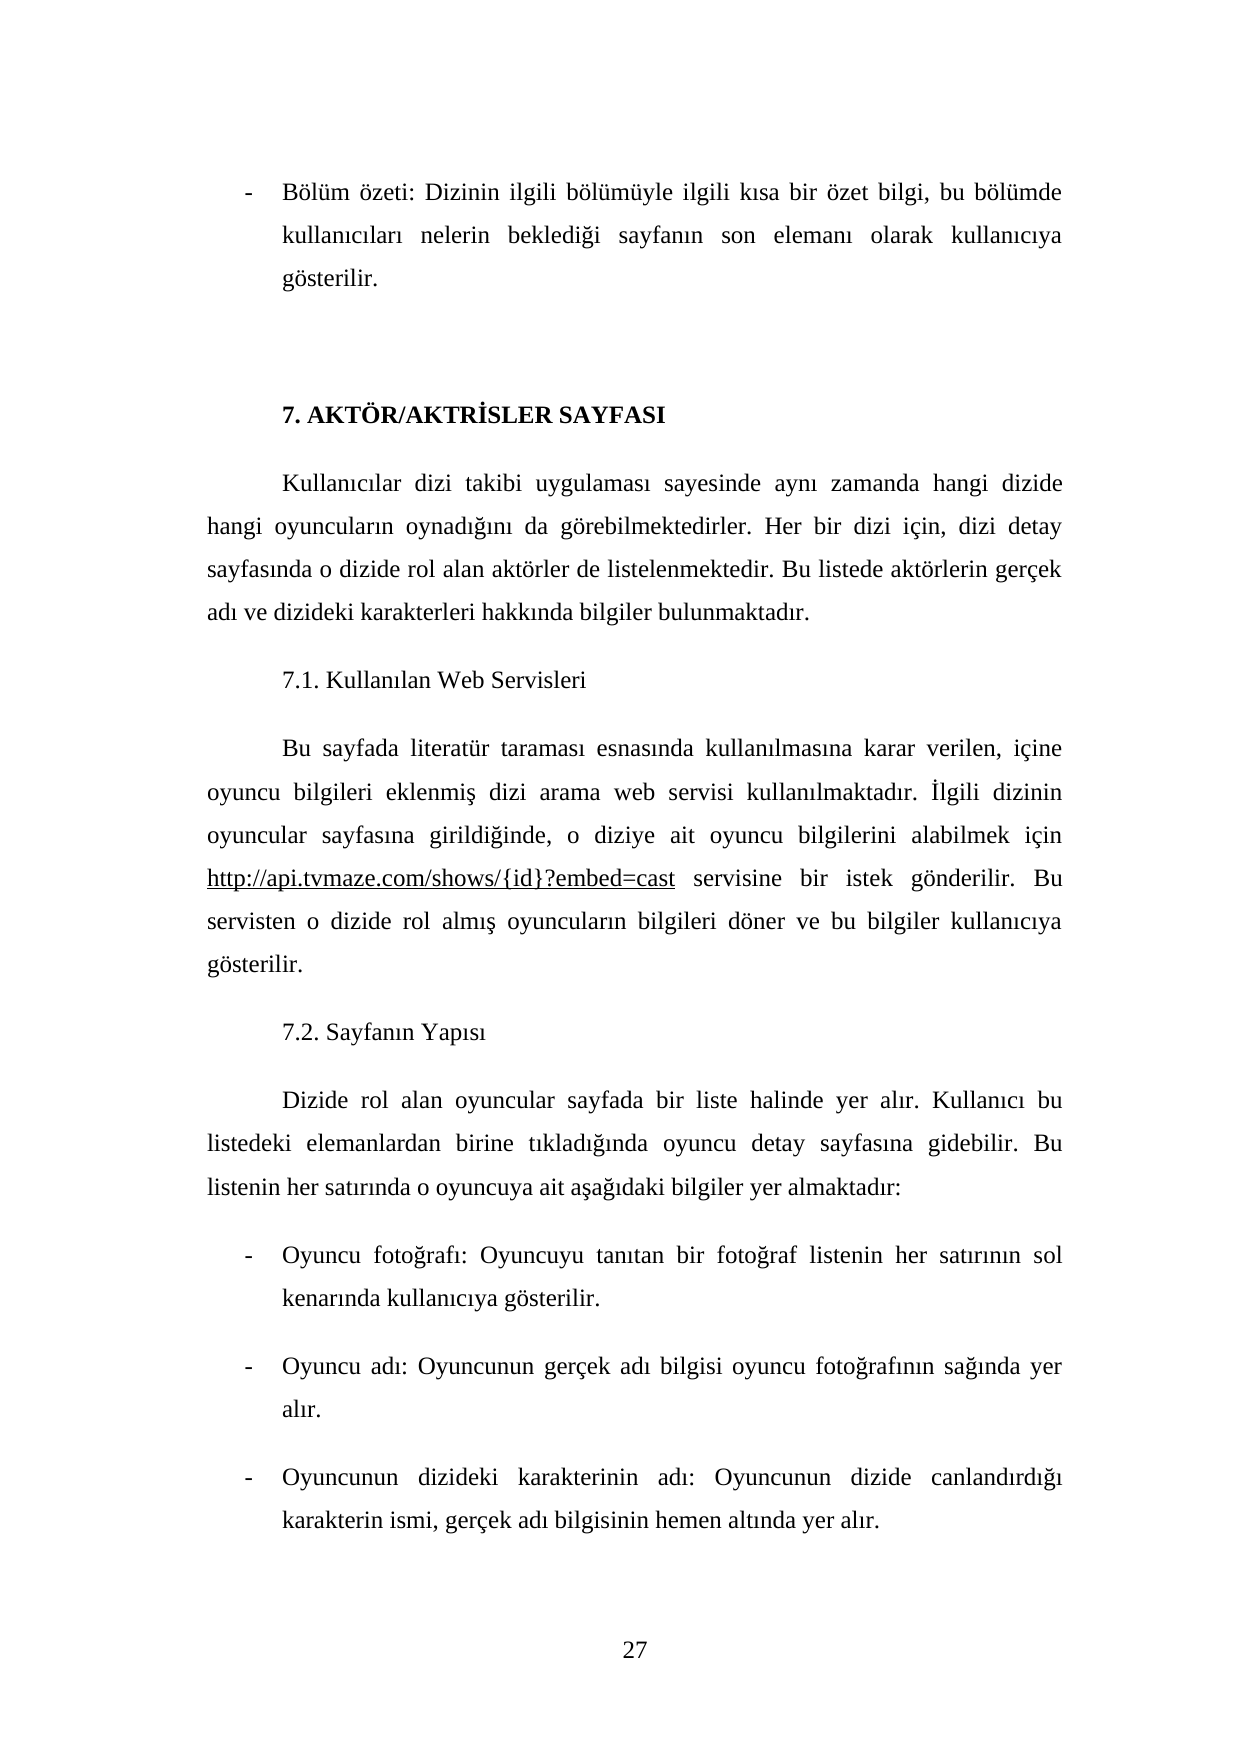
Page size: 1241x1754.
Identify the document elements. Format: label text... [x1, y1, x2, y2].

list Bölüm özeti: Dizinin ilgili bölümüyle ilgili kısa bir özet bilgi, bu bölümde kullanıcıları nelerin beklediği sayfanın son elemanı olarak kullanıcıya gösterilir. [244, 177, 1063, 292]
list Oyuncu adı: Oyuncunun gerçek adı bilgisi oyuncu fotoğrafının sağında yer alır. [244, 1351, 1063, 1423]
text Kullanıcılar dizi takibi uygulaması sayesinde aynı zamanda hangi dizide hangi oyuncuların oynadığını da görebilmektedirler. Her bir dizi için, dizi detay sayfasında o dizide rol alan aktörler de listelenmektedir. Bu listede aktörlerin gerçek adı ve dizideki karakterleri hakkında bilgiler bulunmaktadır. [207, 468, 1063, 626]
text 7.1. Kullanılan Web Servisleri [207, 665, 1063, 694]
text Bu sayfada literatür taraması esnasında kullanılmasına karar verilen, içine oyuncu bilgileri eklenmiş dizi arama web servisi kullanılmaktadır. İlgili dizinin oyuncular sayfasına girildiğinde, o diziye ait oyuncu bilgilerini alabilmek için http://api.tvmaze.com/shows/{id}?embed=cast servisine bir istek gönderilir. Bu servisten o dizide rol almış oyuncuların bilgileri döner ve bu bilgiler kullanıcıya gösterilir. [207, 733, 1063, 978]
list Oyuncunun dizideki karakterinin adı: Oyuncunun dizide canlandırdığı karakterin ismi, gerçek adı bilgisinin hemen altında yer alır. [244, 1462, 1063, 1534]
text 7. AKTÖR/AKTRİSLER SAYFASI [207, 400, 1063, 428]
text 7.2. Sayfanın Yapısı [207, 1017, 1063, 1046]
text Dizide rol alan oyuncular sayfada bir liste halinde yer alır. Kullanıcı bu listedeki elemanlardan birine tıkladığında oyuncu detay sayfasına gidebilir. Bu listenin her satırında o oyuncuya ait aşağıdaki bilgiler yer almaktadır: [207, 1085, 1063, 1200]
list Oyuncu fotoğrafı: Oyuncuyu tanıtan bir fotoğraf listenin her satırının sol kenarında kullanıcıya gösterilir. [244, 1240, 1063, 1312]
